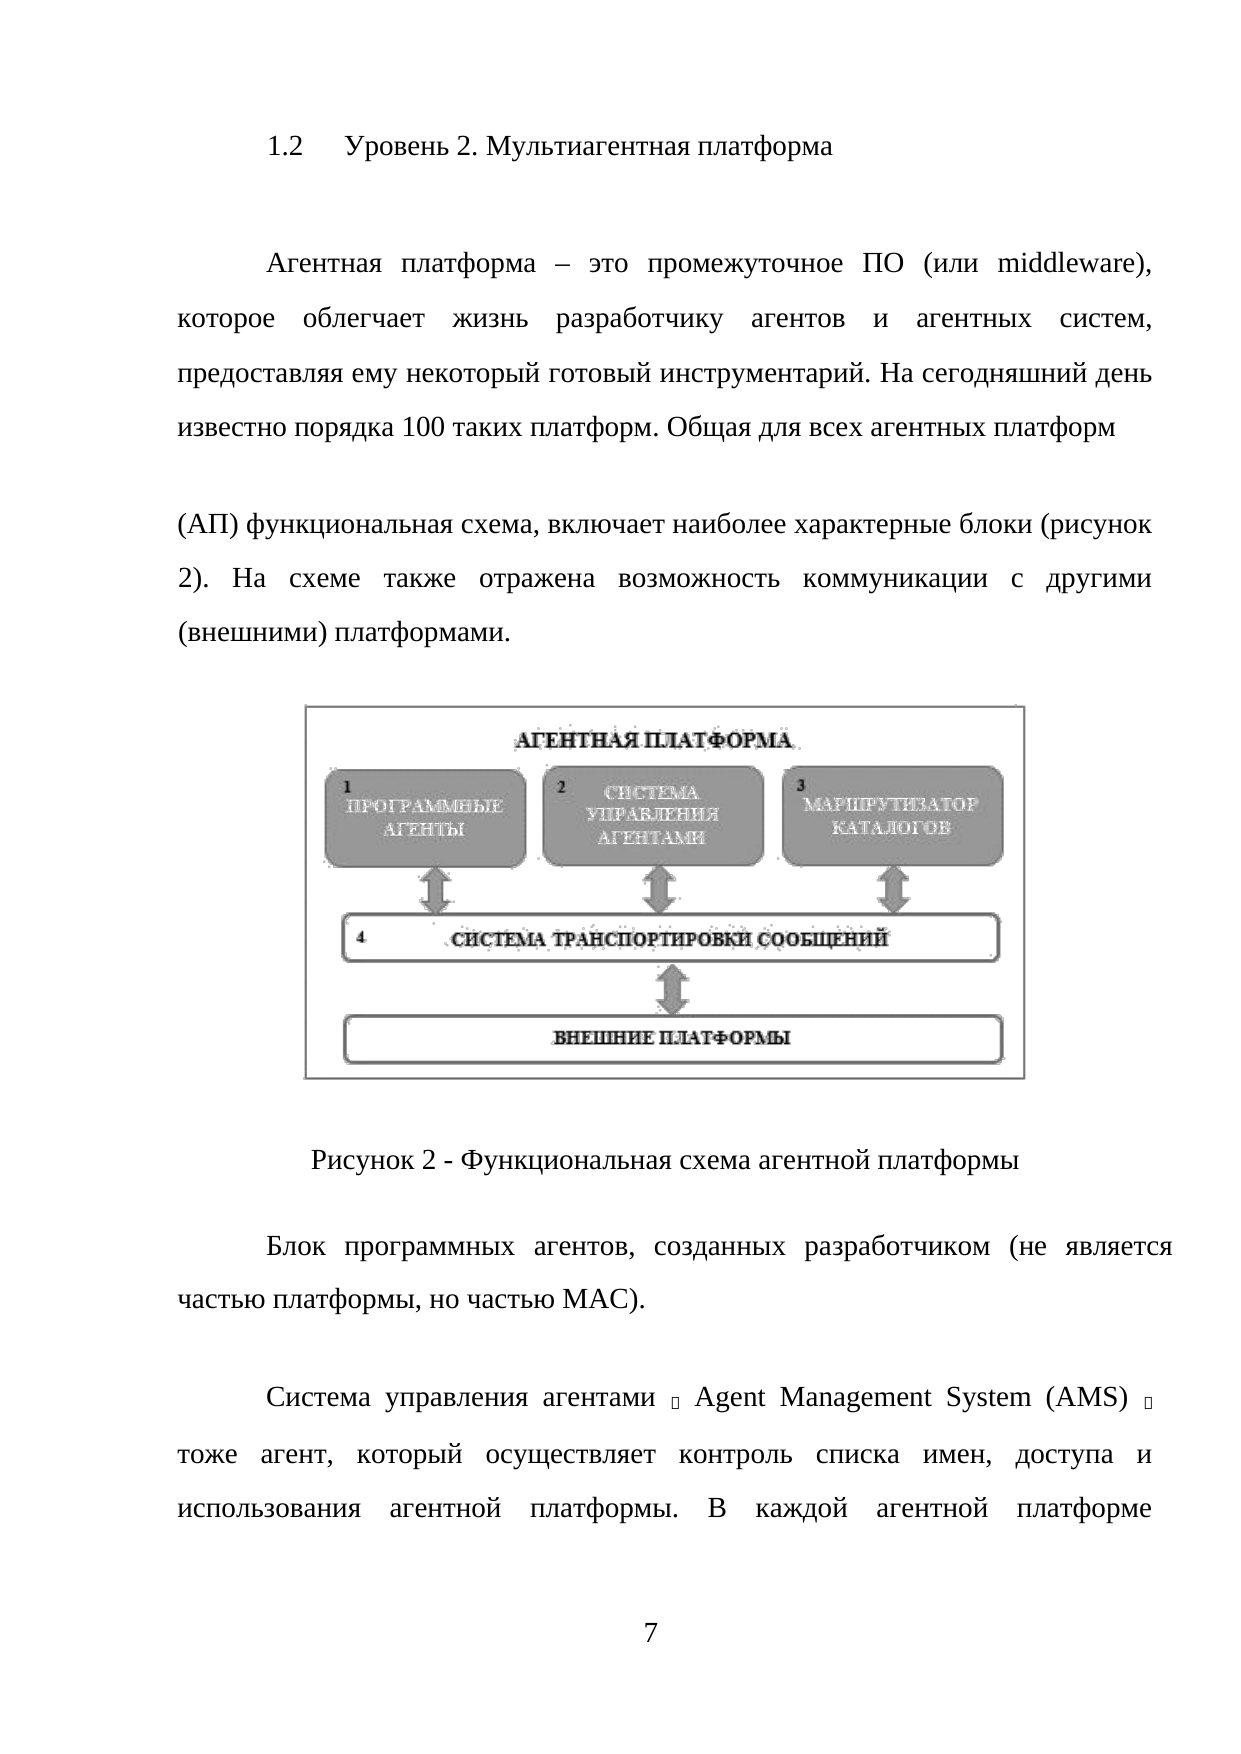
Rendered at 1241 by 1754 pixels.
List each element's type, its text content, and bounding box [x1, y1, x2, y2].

text (АП) функциональная схема, включает наиболее характерные блоки (рисунок 2). На схеме также отражена возможность коммуникации с другими (внешними) платформами. [177, 507, 1153, 648]
text Агентная платформа – это промежуточное ПО (или middleware), которое облегчает жизнь разработчику агентов и агентных систем, предоставляя ему некоторый готовый инструментарий. На сегодняшний день известно порядка 100 таких платформ. Общая для всех агентных платформ [177, 246, 1153, 443]
text Рисунок 2 - Функциональная схема агентной платформы [311, 1142, 1173, 1176]
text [177, 1375, 1153, 1524]
picture [297, 699, 1032, 1088]
subtitle Уровень 2. Мультиагентная платформа [267, 128, 1173, 161]
text Блок программных агентов, созданных разработчиком (не является частью платформы, но частью МАС). [177, 1228, 1173, 1314]
